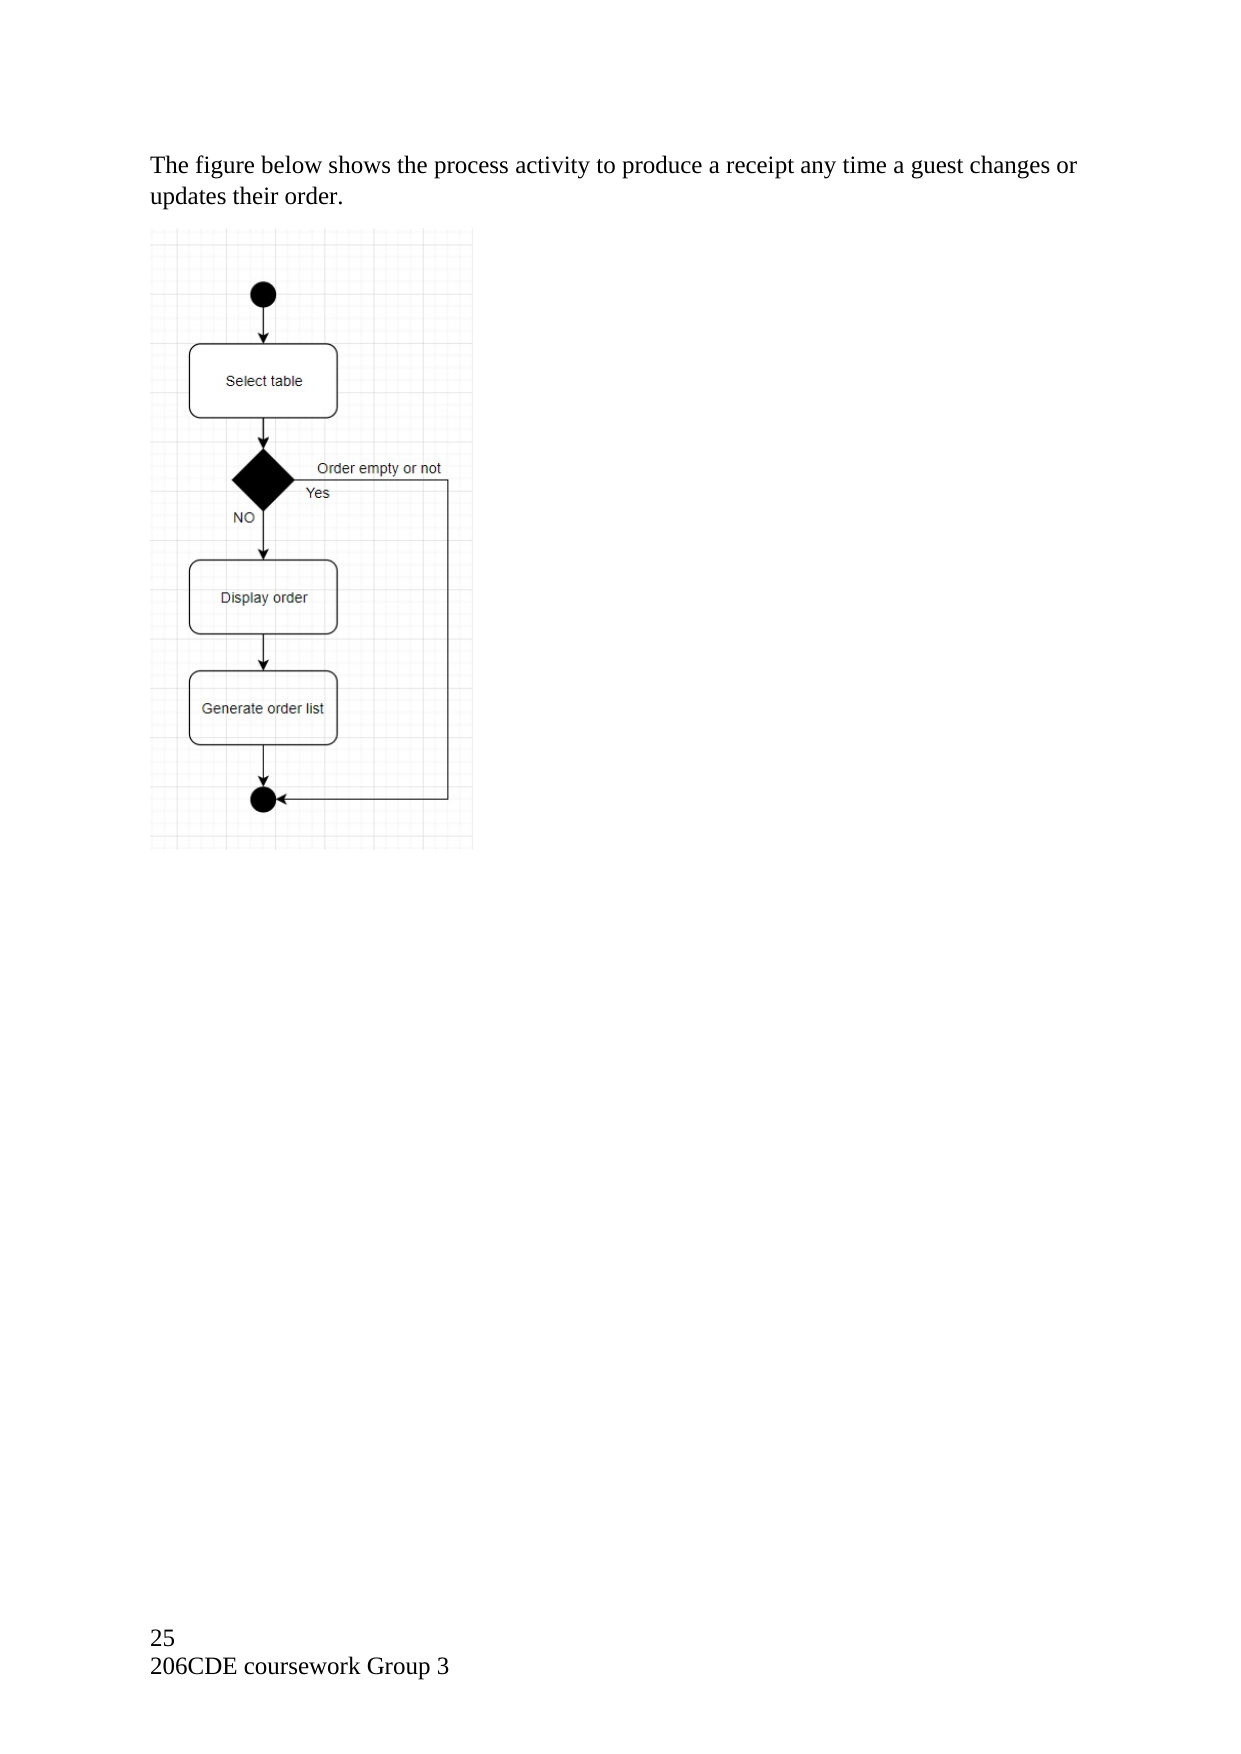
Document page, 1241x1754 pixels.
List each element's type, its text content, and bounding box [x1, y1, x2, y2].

picture [150, 228, 473, 850]
text The figure below shows the process activity to produce a receipt any time a guest changes or updates their order. [150, 150, 1090, 210]
